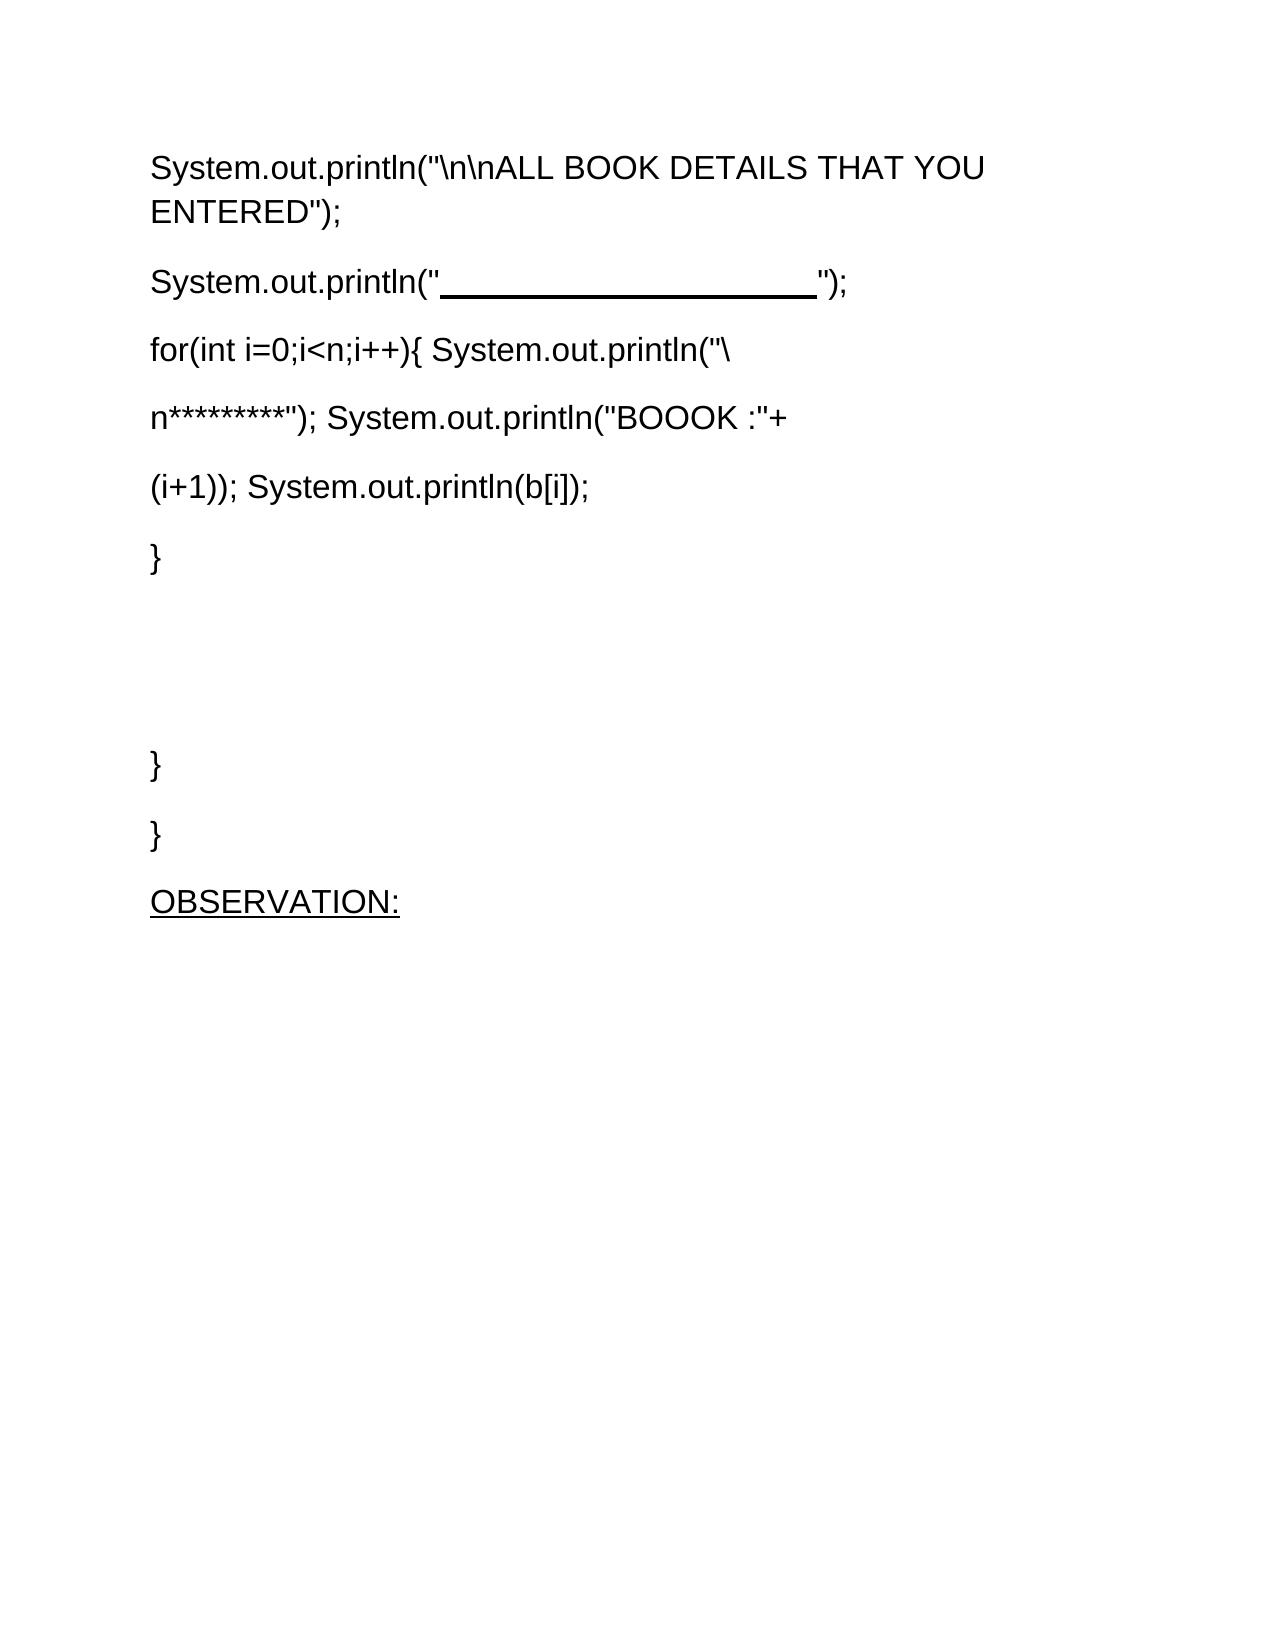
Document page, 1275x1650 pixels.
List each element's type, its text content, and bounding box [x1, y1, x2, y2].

text } [150, 537, 1139, 576]
text } [150, 744, 1139, 782]
text System.out.println(" "); for(int i=0;i<n;i++){ System.out.println("\n*********"); System.out.println("BOOOK :"+(i+1)); System.out.println(b[i]); [150, 262, 849, 505]
text } OBSERVATION: [150, 814, 402, 921]
text System.out.println("\n\nALL BOOK DETAILS THAT YOU ENTERED"); [150, 148, 988, 230]
